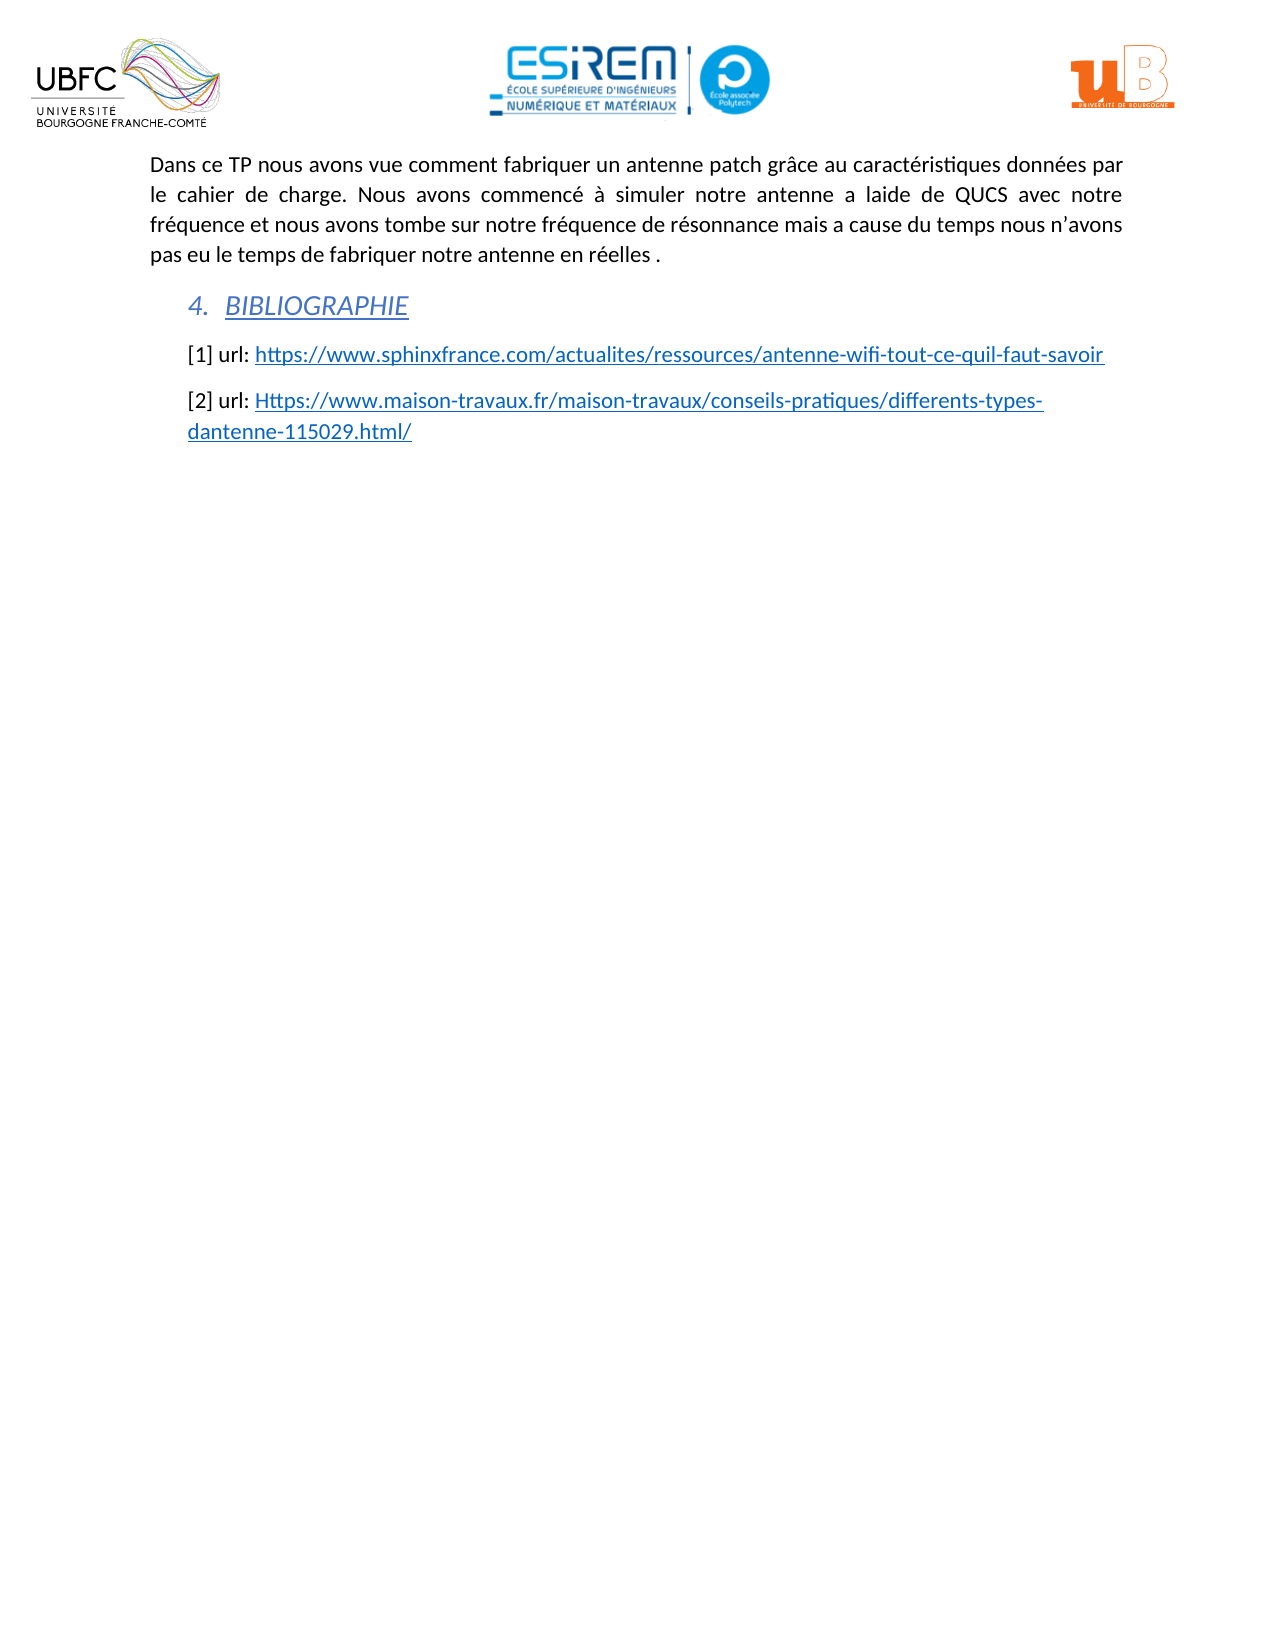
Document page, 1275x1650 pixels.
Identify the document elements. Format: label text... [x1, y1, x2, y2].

picture [1061, 33, 1179, 117]
list BIBLIOGRAPHIE [187, 287, 1125, 323]
picture [482, 32, 774, 124]
text Dans ce TP nous avons vue comment fabriquer un antenne patch grâce au caractéristiques données par le cahier de charge. Nous avons commencé à simuler notre antenne a laide de QUCS avec notre fréquence et nous avons tombe sur notre fréquence de résonnance mais a cause du temps nous n’avons pas eu le temps de fabriquer notre antenne en réelles . [150, 150, 1125, 269]
text [2] url: Https://www.maison-travaux.fr/maison-travaux/conseils-pratiques/differents-types-dantenne-115029.html/ [187, 387, 1125, 445]
text [1] url: https://www.sphinxfrance.com/actualites/ressources/antenne-wifi-tout-ce-quil-faut-savoir [187, 340, 1125, 368]
picture [31, 38, 220, 127]
